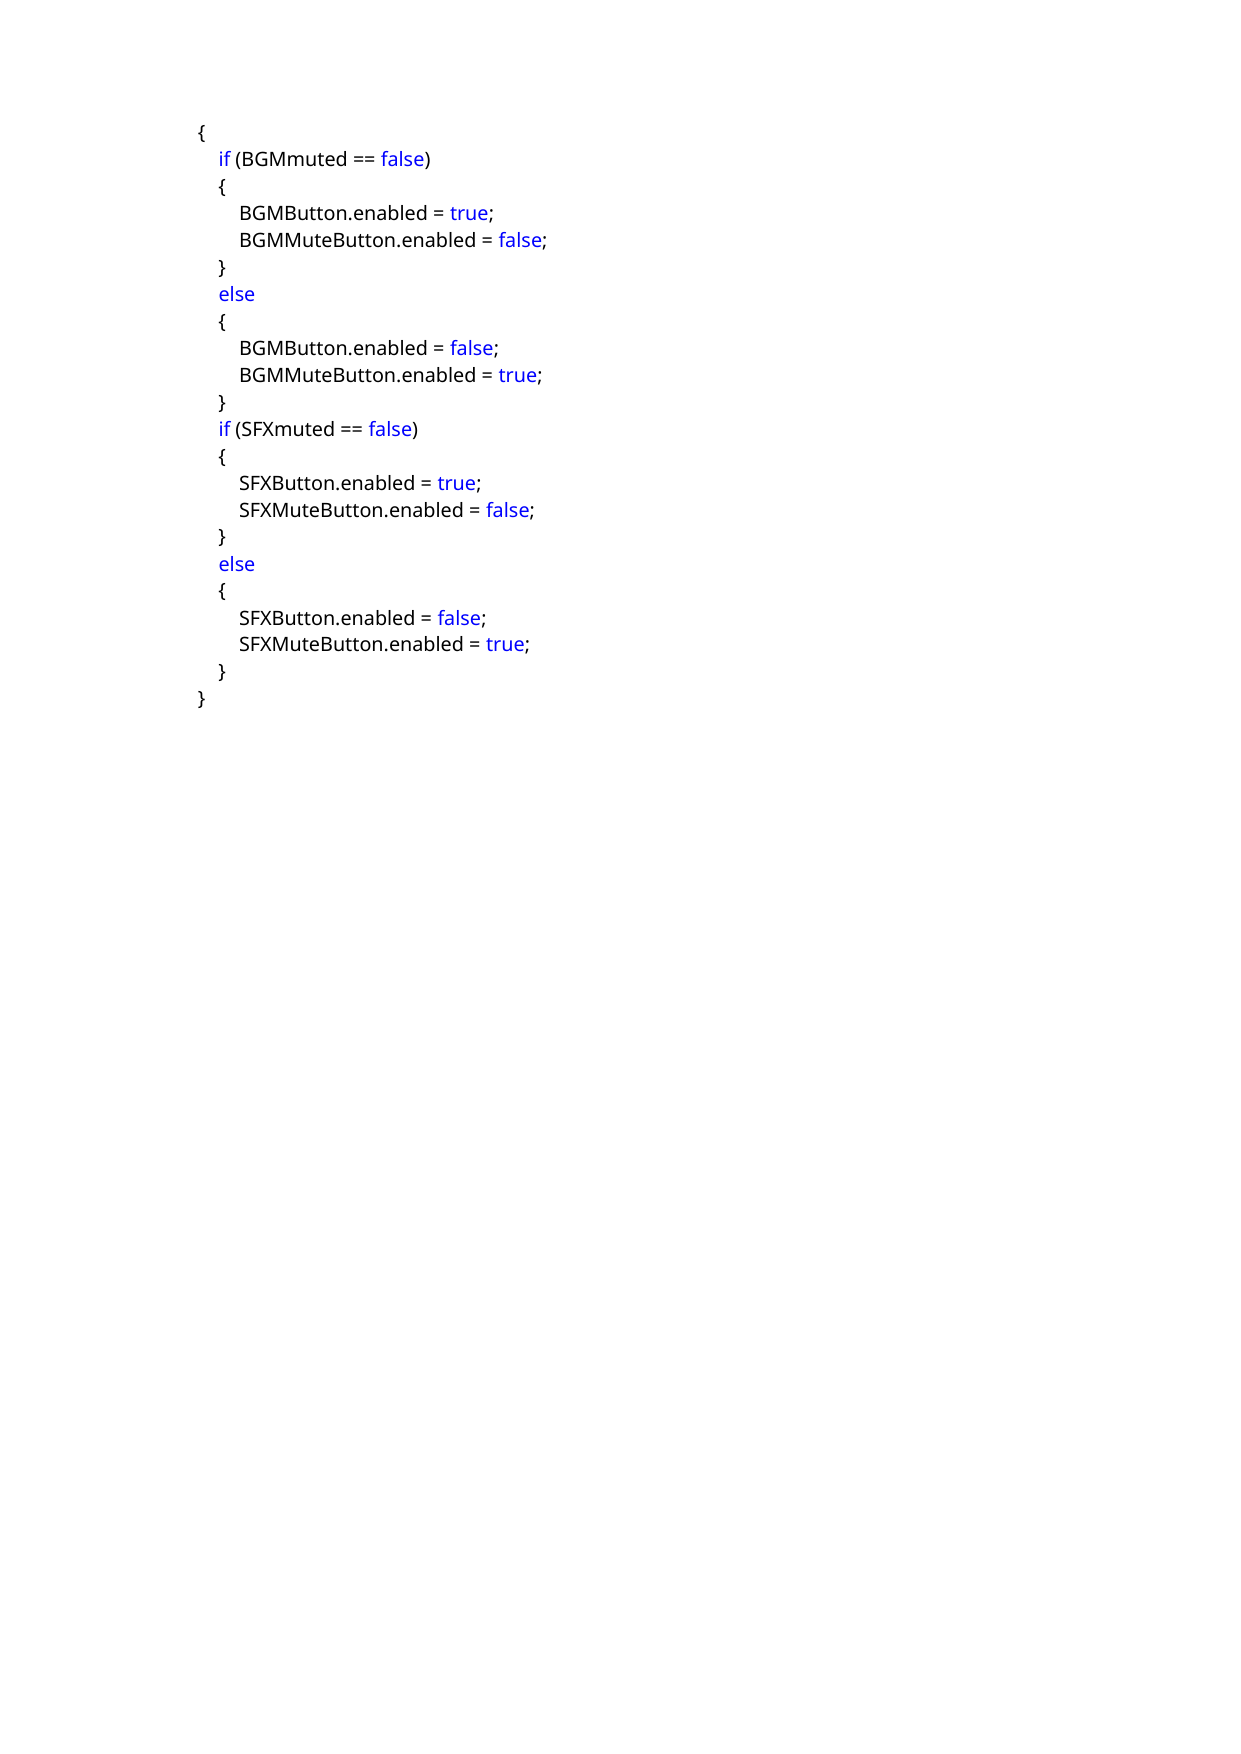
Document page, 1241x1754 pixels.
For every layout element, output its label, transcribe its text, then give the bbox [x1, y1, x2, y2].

text if (BGMmuted == false) [177, 145, 1122, 172]
text SFXMuteButton.enabled = true; [177, 631, 1122, 658]
text BGMButton.enabled = false; [177, 334, 1122, 361]
text if (SFXmuted == false) [177, 415, 1122, 442]
text { [177, 442, 1122, 469]
text else [177, 280, 1122, 307]
text BGMMuteButton.enabled = false; [177, 226, 1122, 253]
text BGMMuteButton.enabled = true; [177, 361, 1122, 388]
text SFXMuteButton.enabled = false; [177, 496, 1122, 523]
text { [177, 577, 1122, 604]
text SFXButton.enabled = true; [177, 469, 1122, 496]
text } [177, 253, 1122, 280]
text { [177, 172, 1122, 199]
text { [177, 118, 1122, 145]
text { [177, 307, 1122, 334]
text SFXButton.enabled = false; [177, 604, 1122, 631]
text } [177, 685, 1122, 712]
text BGMButton.enabled = true; [177, 199, 1122, 226]
text } [177, 388, 1122, 415]
text } [177, 523, 1122, 550]
text } [177, 658, 1122, 685]
text else [177, 550, 1122, 577]
